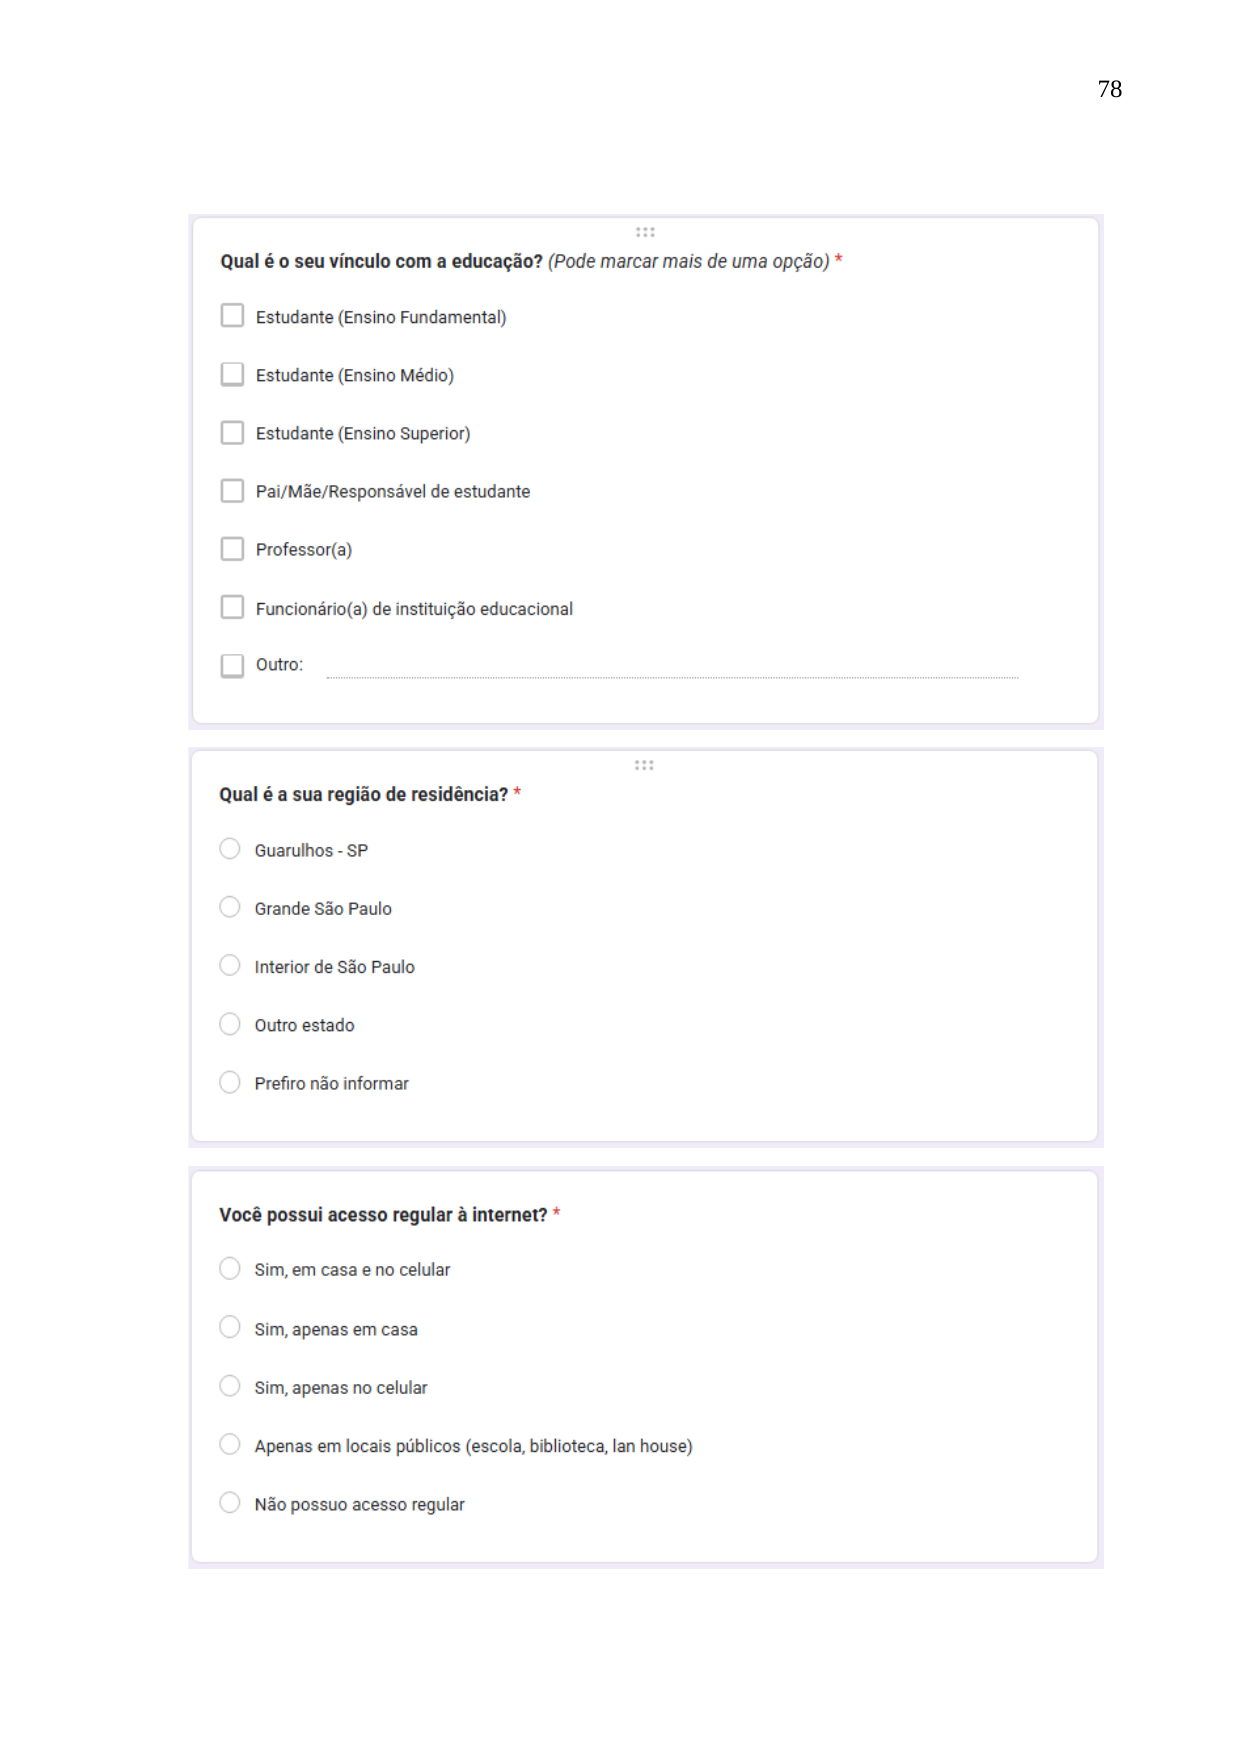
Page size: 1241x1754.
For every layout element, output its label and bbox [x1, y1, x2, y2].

picture [188, 214, 1104, 730]
picture [188, 1166, 1104, 1569]
picture [188, 747, 1104, 1148]
